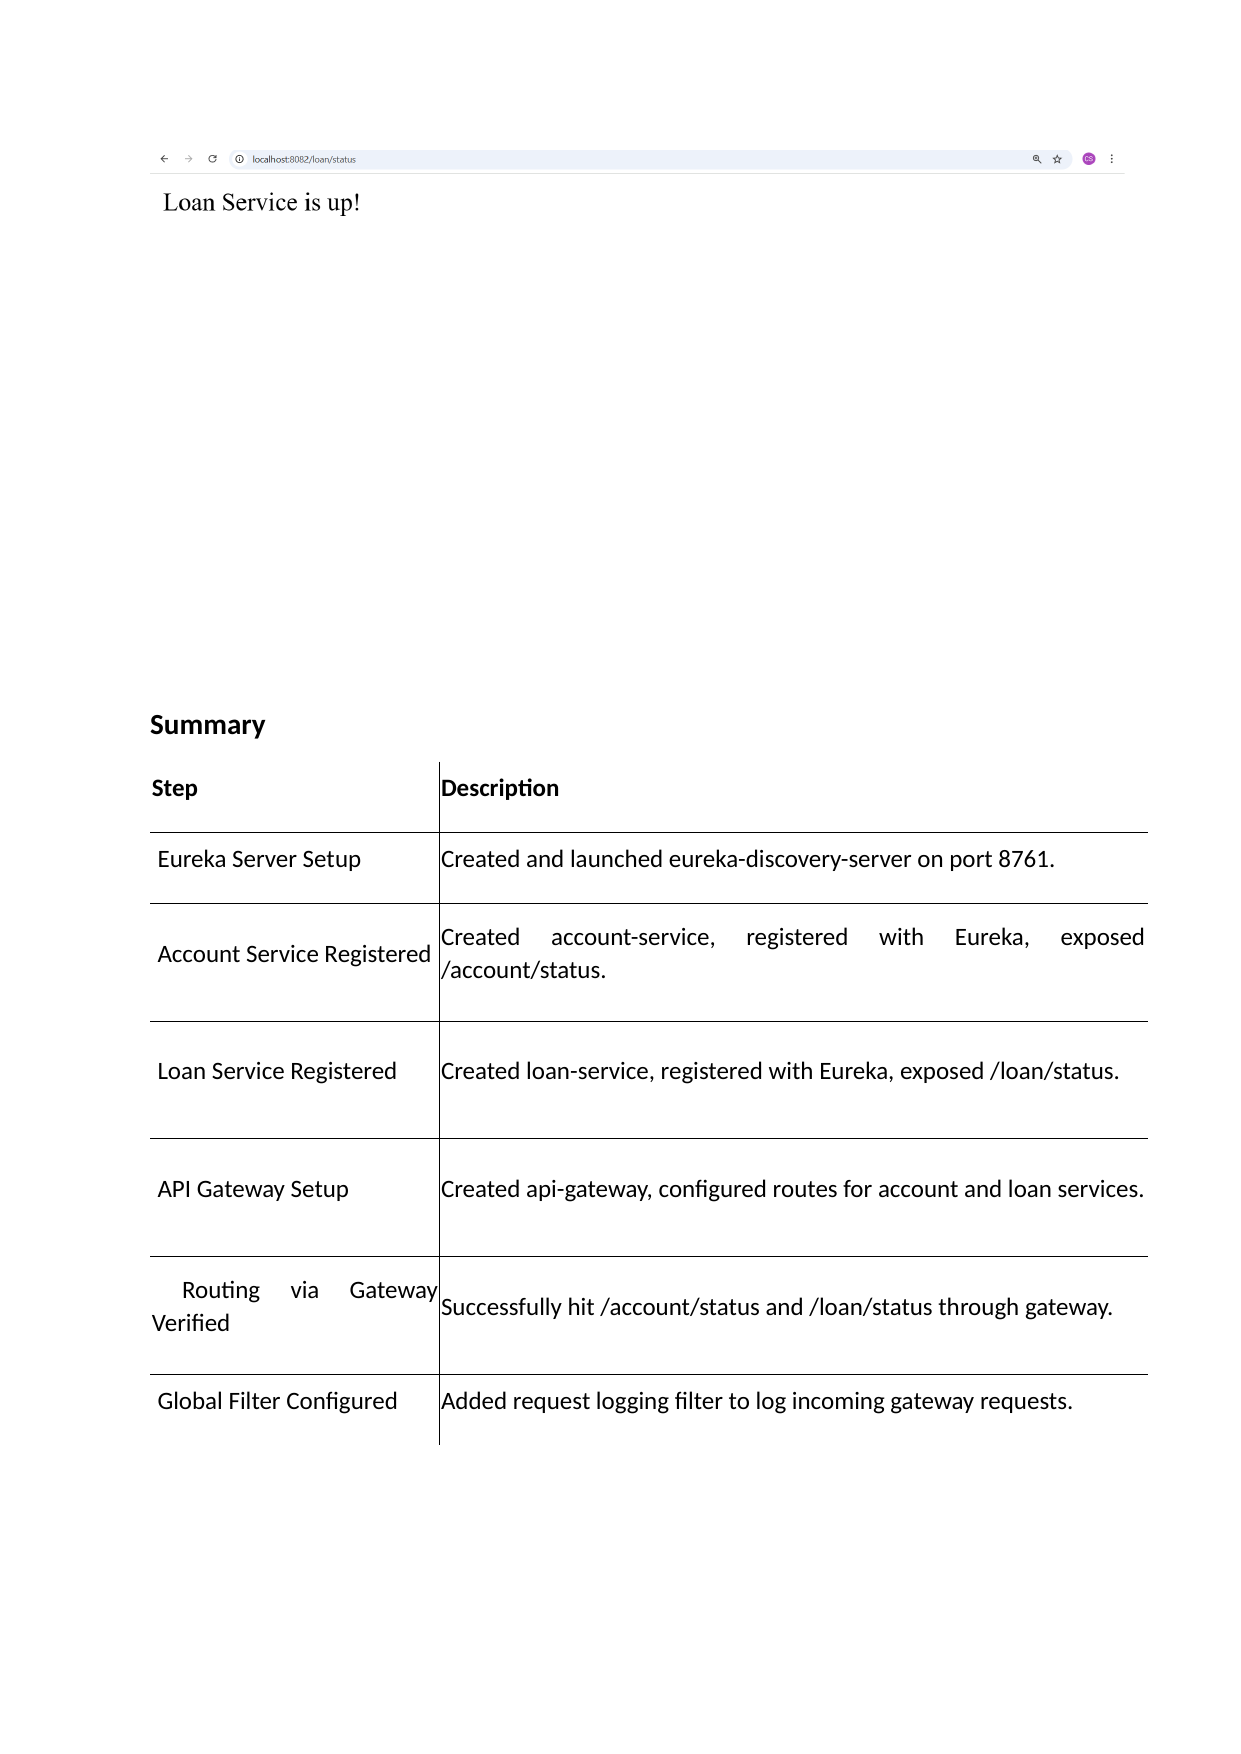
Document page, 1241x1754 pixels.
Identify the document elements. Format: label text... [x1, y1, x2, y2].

table_cell Created and launched eureka-discovery-server on port 8761. [440, 833, 1148, 903]
table_cell Added request logging filter to log incoming gateway requests. [440, 1375, 1148, 1445]
table_cell Created account-service, registered with Eureka, exposed /account/status. [440, 904, 1148, 1021]
table_cell Created api-gateway, configured routes for account and loan services. [440, 1139, 1148, 1256]
table_header Description [440, 762, 1148, 832]
table_cell Loan Service Registered [150, 1022, 439, 1138]
table_cell Global Filter Configured [150, 1375, 439, 1445]
table_cell Account Service Registered [150, 904, 439, 1021]
table_cell Eureka Server Setup [150, 833, 439, 903]
table_cell Successfully hit /account/status and /loan/status through gateway. [440, 1257, 1148, 1374]
table_header Step [150, 762, 439, 832]
table_cell Created loan-service, registered with Eureka, exposed /loan/status. [440, 1022, 1148, 1138]
table_cell API Gateway Setup [150, 1139, 439, 1256]
text Summary [150, 706, 1090, 742]
picture [150, 150, 1125, 633]
table_cell Routing via Gateway Verified [150, 1257, 439, 1374]
